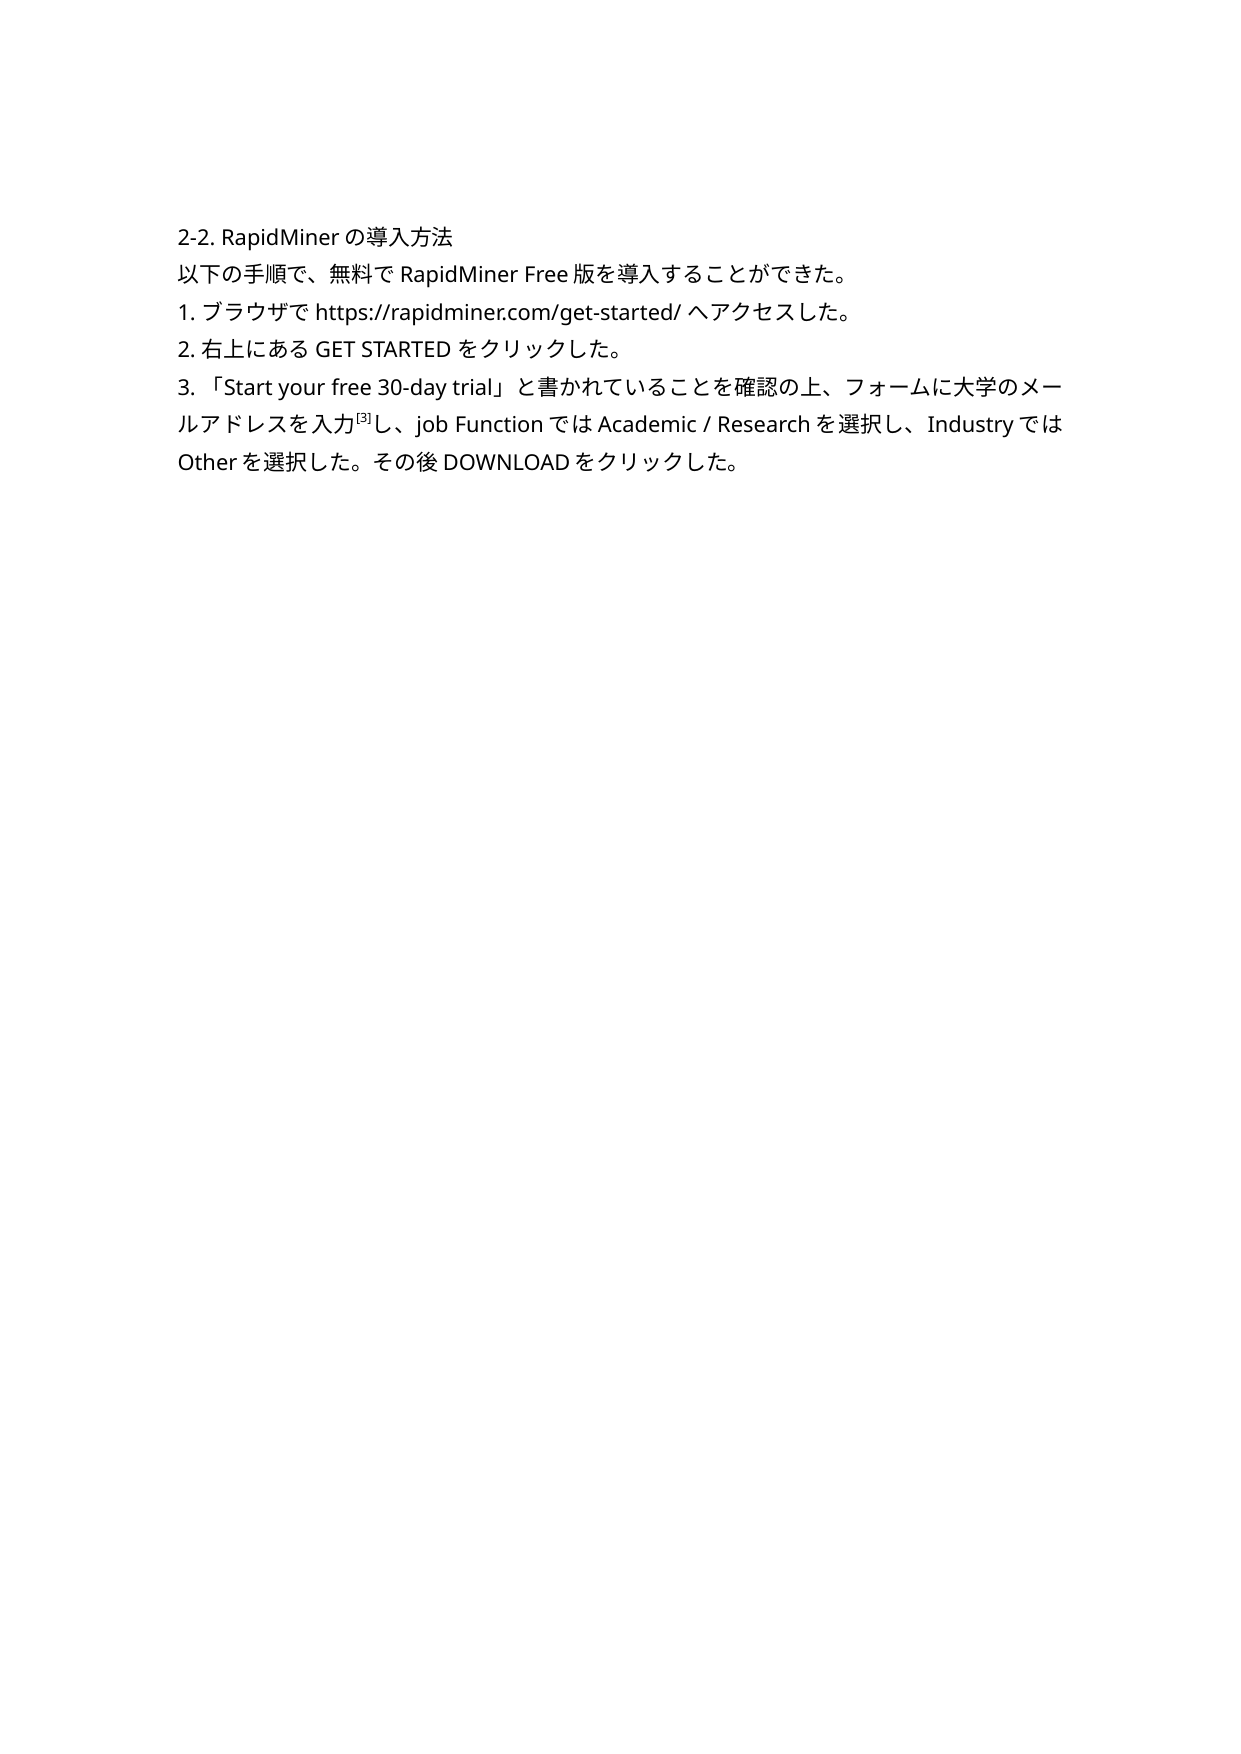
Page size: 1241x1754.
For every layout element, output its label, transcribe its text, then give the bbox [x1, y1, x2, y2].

subtitle 2-2. RapidMinerの導入方法 [177, 217, 1063, 254]
text 3. 「Start your free 30-day trial」と書かれていることを確認の上、フォームに大学のメールアドレスを入力[3]し、job FunctionではAcademic / Researchを選択し、IndustryではOtherを選択した。その後DOWNLOADをクリックした。 [177, 367, 1063, 479]
text 2. 右上にあるGET STARTED をクリックした。 [177, 329, 1063, 367]
text 以下の手順で、無料でRapidMiner Free版を導入することができた。 1. ブラウザでhttps://rapidminer.com/get-started/ へアクセスした。 [177, 254, 1063, 329]
